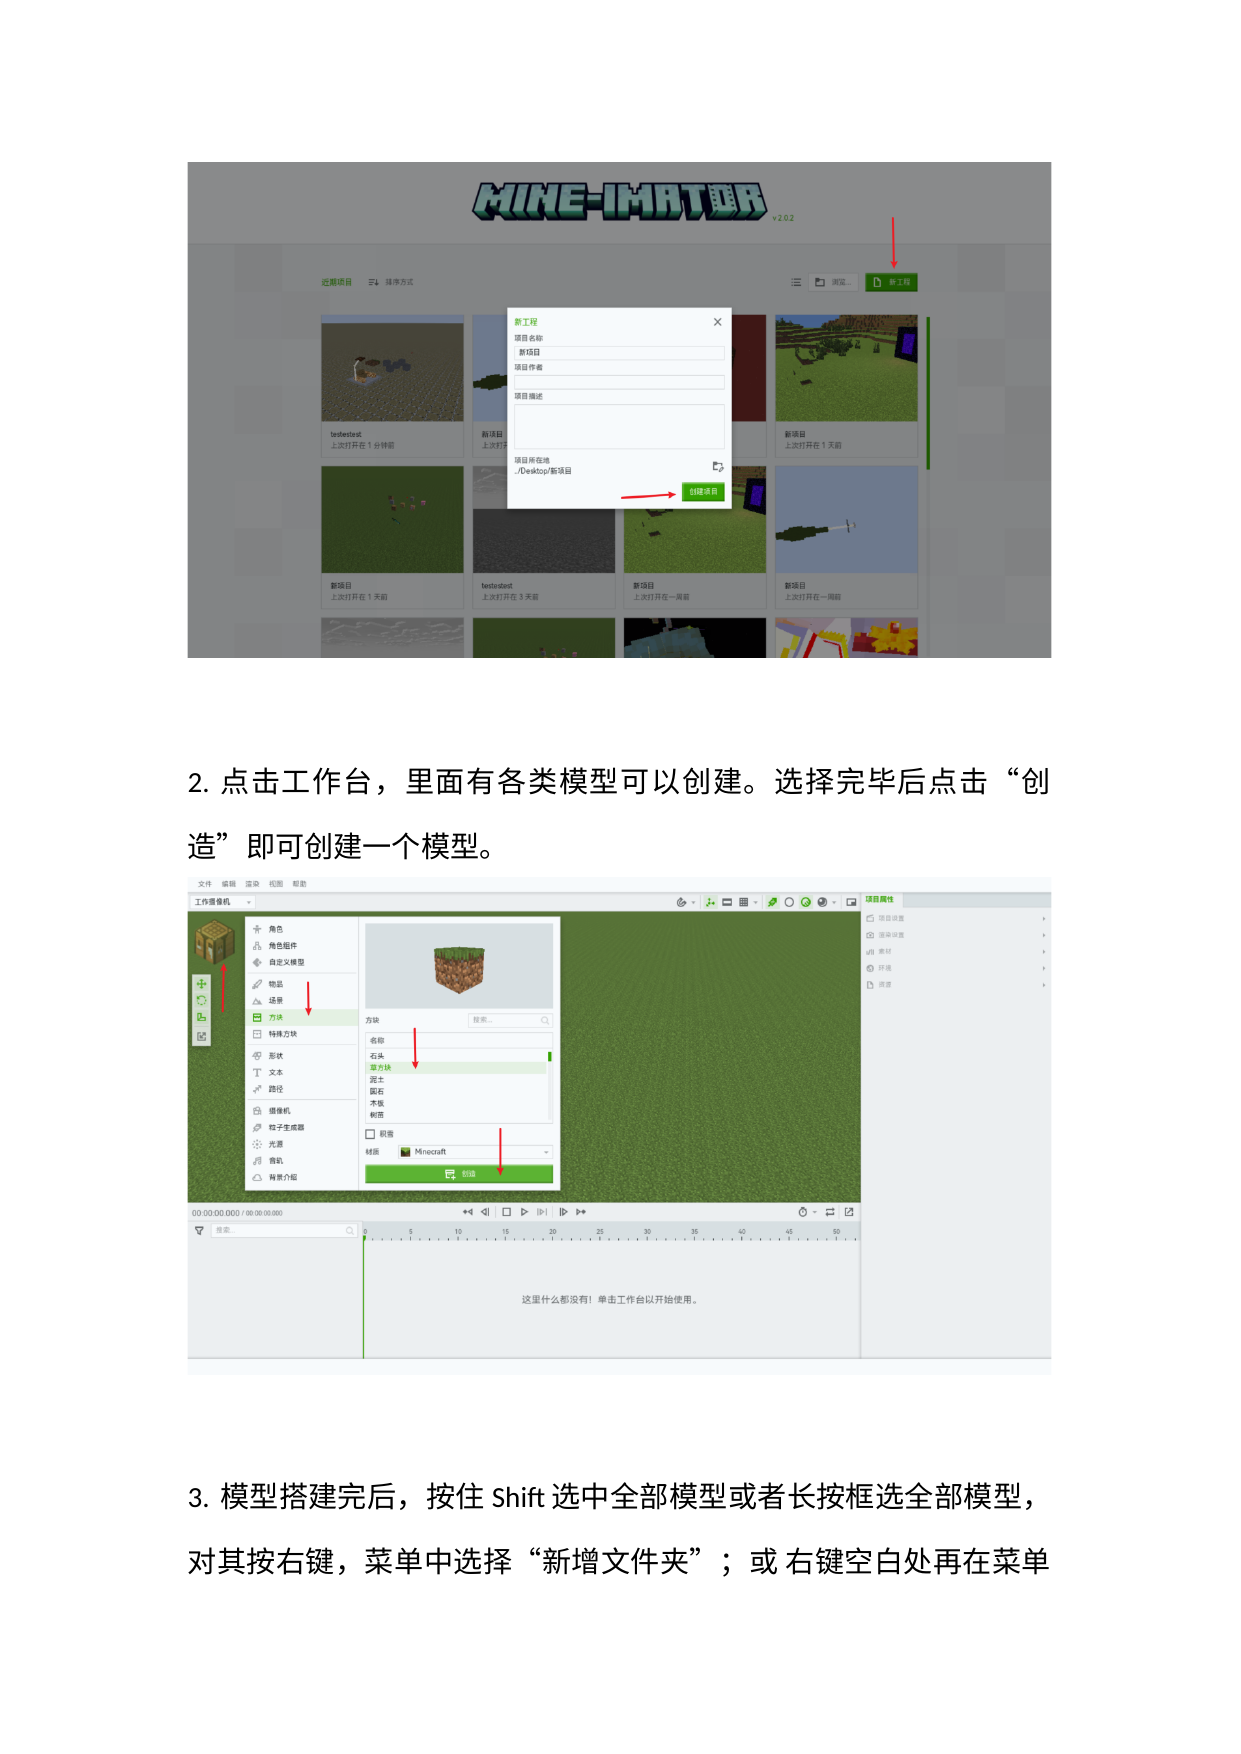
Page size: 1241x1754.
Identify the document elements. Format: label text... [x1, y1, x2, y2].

list 点击工作台，里面有各类模型可以创建。选择完毕后点击“创造”即可创建一个模型。 [187, 747, 1053, 877]
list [187, 1462, 1053, 1592]
picture [187, 877, 1052, 1375]
picture [187, 162, 1052, 658]
